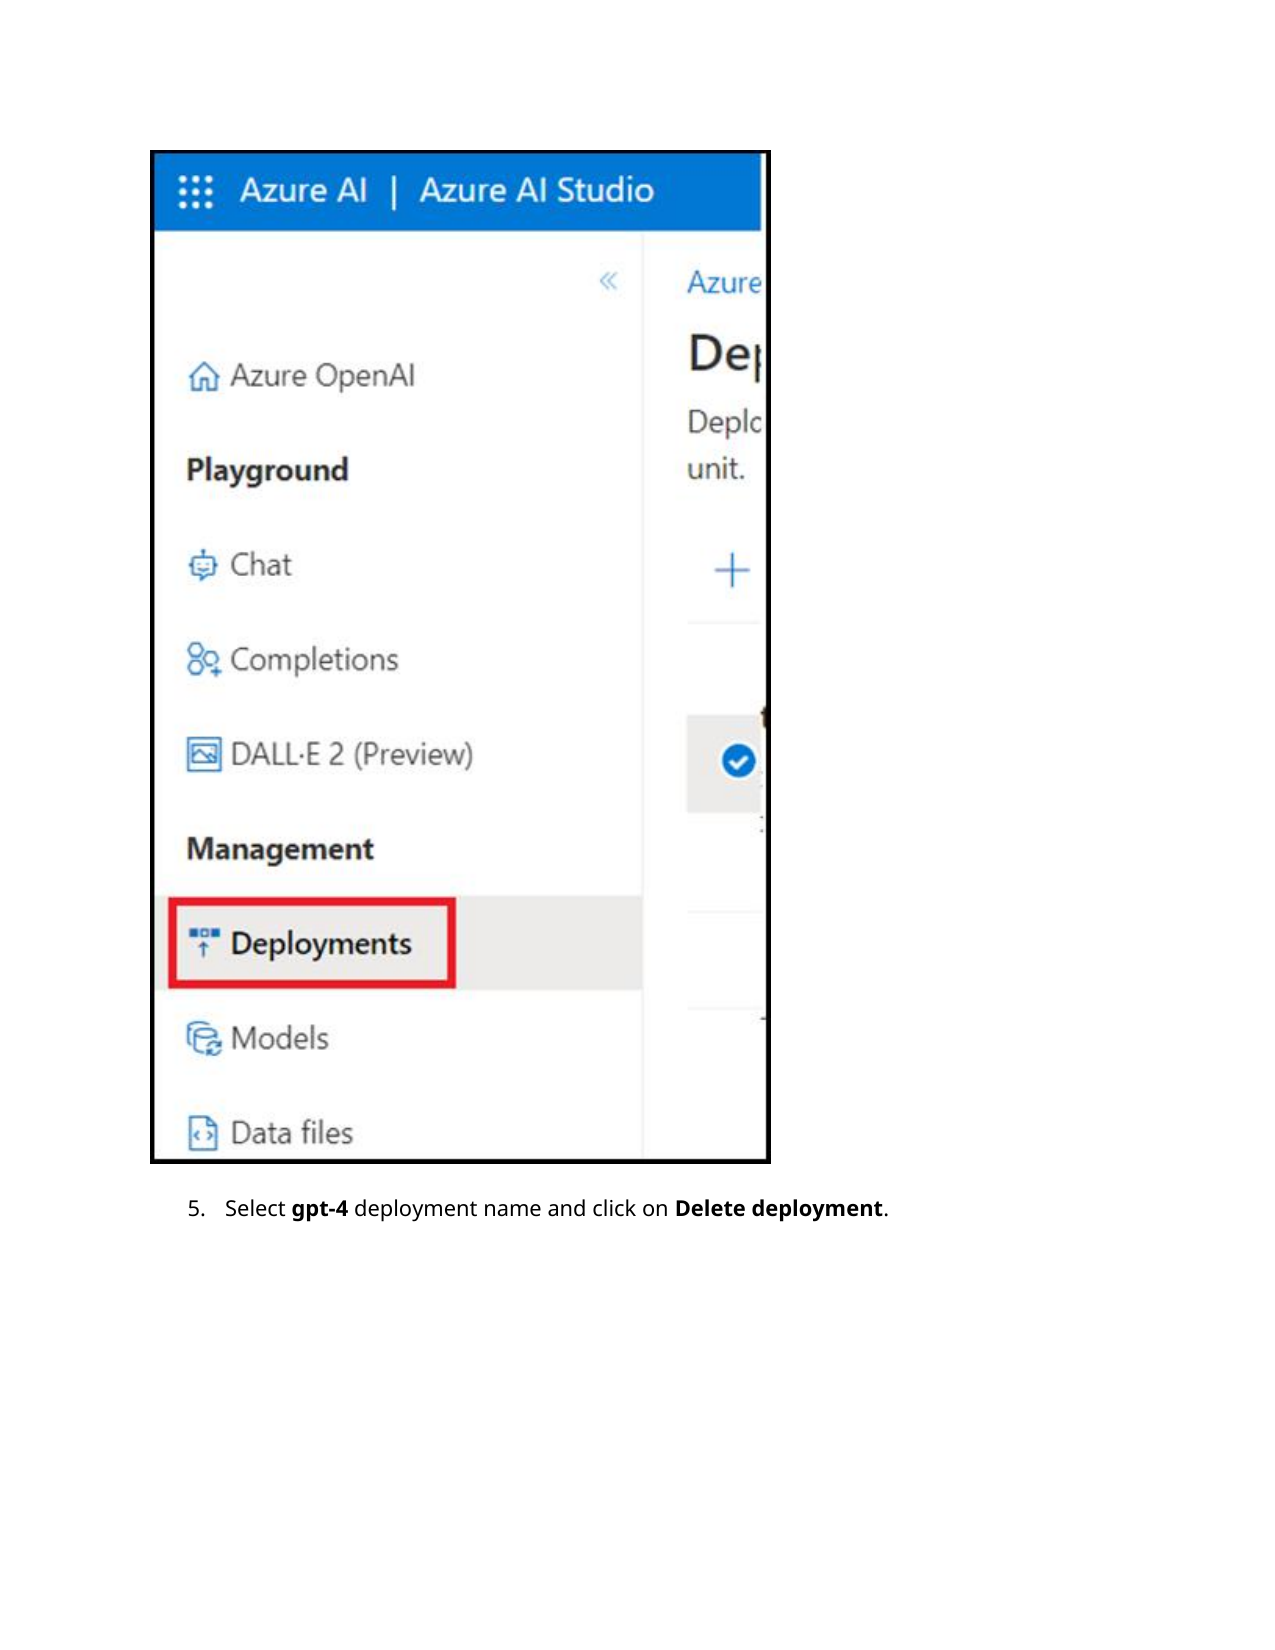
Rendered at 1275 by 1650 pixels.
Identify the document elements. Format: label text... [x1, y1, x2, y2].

list Select gpt-4 deployment name and click on Delete deployment. [187, 1192, 1125, 1222]
picture [150, 150, 771, 1164]
